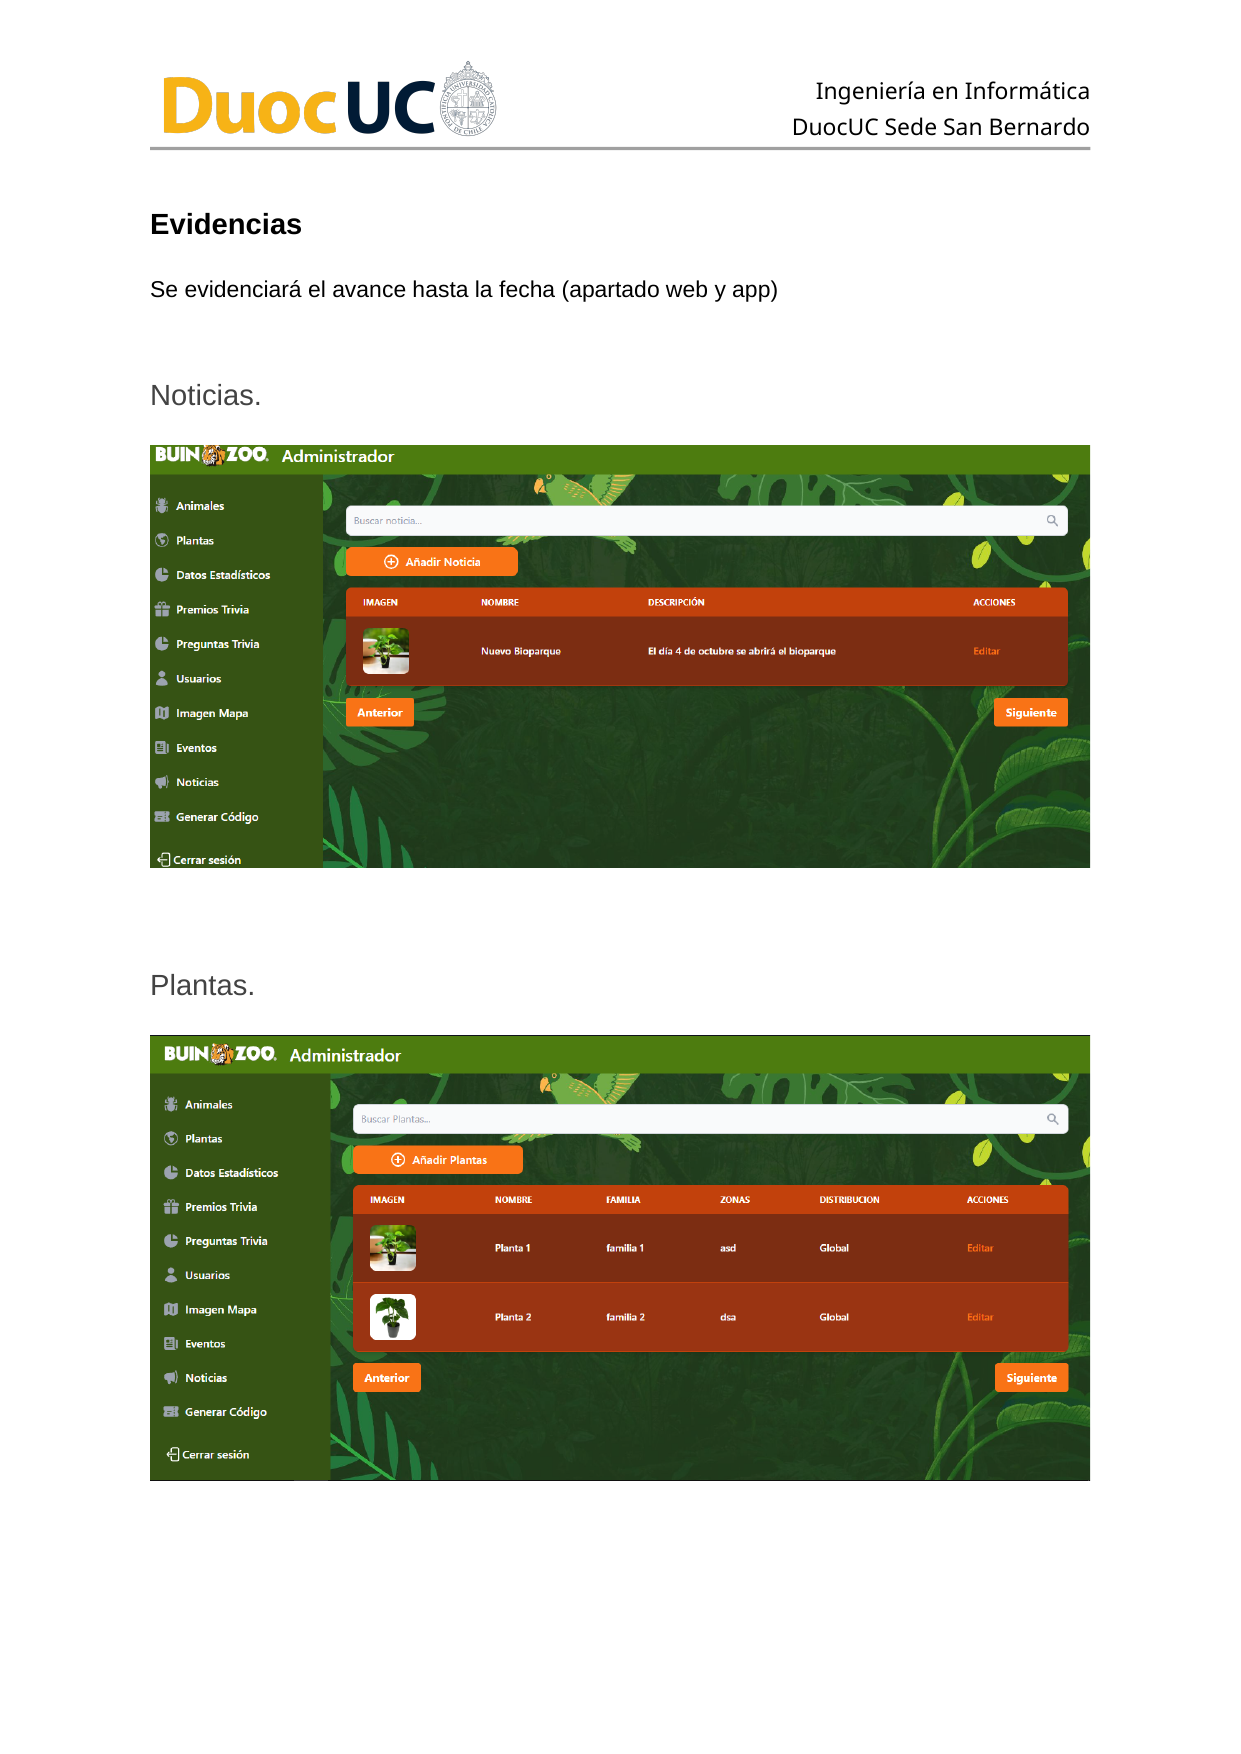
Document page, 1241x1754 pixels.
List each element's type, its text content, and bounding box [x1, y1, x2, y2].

subtitle Plantas. [150, 968, 1090, 1002]
picture [150, 445, 1091, 868]
picture [159, 56, 501, 141]
picture [150, 1035, 1091, 1481]
text Se evidenciará el avance hasta la fecha (apartado web y app) [150, 276, 1090, 302]
subtitle Noticias. [150, 378, 1090, 412]
subtitle Evidencias [150, 207, 1090, 241]
